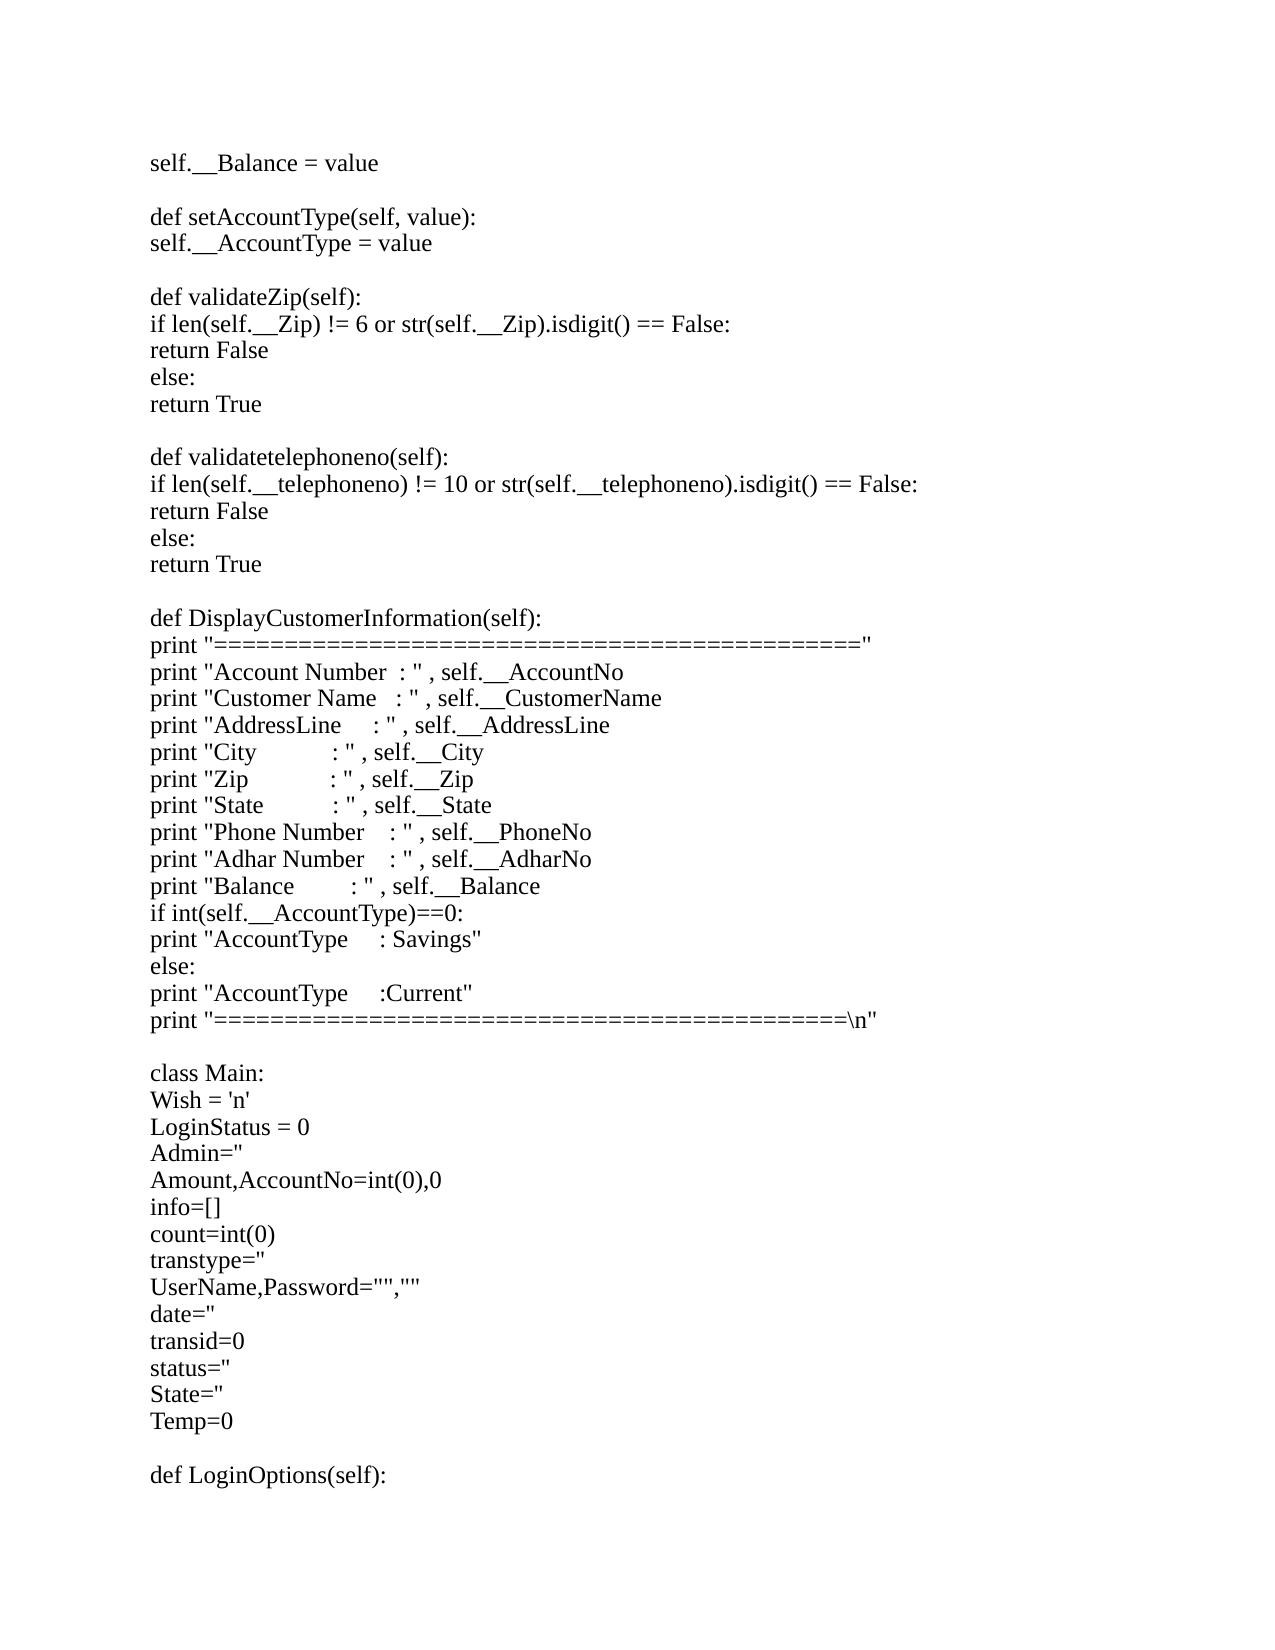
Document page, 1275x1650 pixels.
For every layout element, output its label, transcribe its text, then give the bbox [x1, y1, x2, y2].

text print "Balance : " , self.__Balance [150, 873, 1125, 899]
text def LoginOptions(self): [150, 1462, 1125, 1488]
text State='' [150, 1381, 1125, 1408]
text info=[] [150, 1194, 1125, 1221]
text return False [150, 498, 1125, 525]
text print "State : " , self.__State [150, 792, 1125, 819]
text return False [150, 337, 1125, 364]
text class Main: [150, 1060, 1125, 1087]
text LoginStatus = 0 [150, 1114, 1125, 1141]
text else: [150, 364, 1125, 391]
text print "=============================================\n" [150, 1007, 1125, 1033]
text def setAccountType(self, value): [150, 203, 1125, 230]
text transid=0 [150, 1328, 1125, 1355]
text if int(self.__AccountType)==0: [150, 899, 1125, 926]
text Wish = 'n' [150, 1087, 1125, 1114]
text print "City : " , self.__City [150, 739, 1125, 766]
text print "AccountType :Current" [150, 980, 1125, 1007]
text self.__AccountType = value [150, 230, 1125, 257]
text self.__Balance = value [150, 150, 1125, 177]
text print "Customer Name : " , self.__CustomerName [150, 685, 1125, 712]
text if len(self.__telephoneno) != 10 or str(self.__telephoneno).isdigit() == False: [150, 471, 1125, 498]
text return True [150, 552, 1125, 578]
text UserName,Password="","" [150, 1274, 1125, 1301]
text print "Zip : " , self.__Zip [150, 766, 1125, 792]
text Amount,AccountNo=int(0),0 [150, 1167, 1125, 1194]
text print "Adhar Number : " , self.__AdharNo [150, 846, 1125, 873]
text count=int(0) [150, 1221, 1125, 1248]
text else: [150, 525, 1125, 552]
text return True [150, 391, 1125, 418]
text def validatetelephoneno(self): [150, 444, 1125, 471]
text print "AccountType : Savings" [150, 926, 1125, 953]
text Admin='' [150, 1141, 1125, 1167]
text Temp=0 [150, 1408, 1125, 1435]
text print "Account Number : " , self.__AccountNo [150, 659, 1125, 685]
text print "==============================================" [150, 632, 1125, 659]
text date='' [150, 1301, 1125, 1328]
text status='' [150, 1355, 1125, 1381]
text print "AddressLine : " , self.__AddressLine [150, 712, 1125, 739]
text def validateZip(self): [150, 284, 1125, 311]
text transtype='' [150, 1248, 1125, 1274]
text if len(self.__Zip) != 6 or str(self.__Zip).isdigit() == False: [150, 311, 1125, 337]
text def DisplayCustomerInformation(self): [150, 605, 1125, 632]
text else: [150, 953, 1125, 980]
text print "Phone Number : " , self.__PhoneNo [150, 819, 1125, 846]
